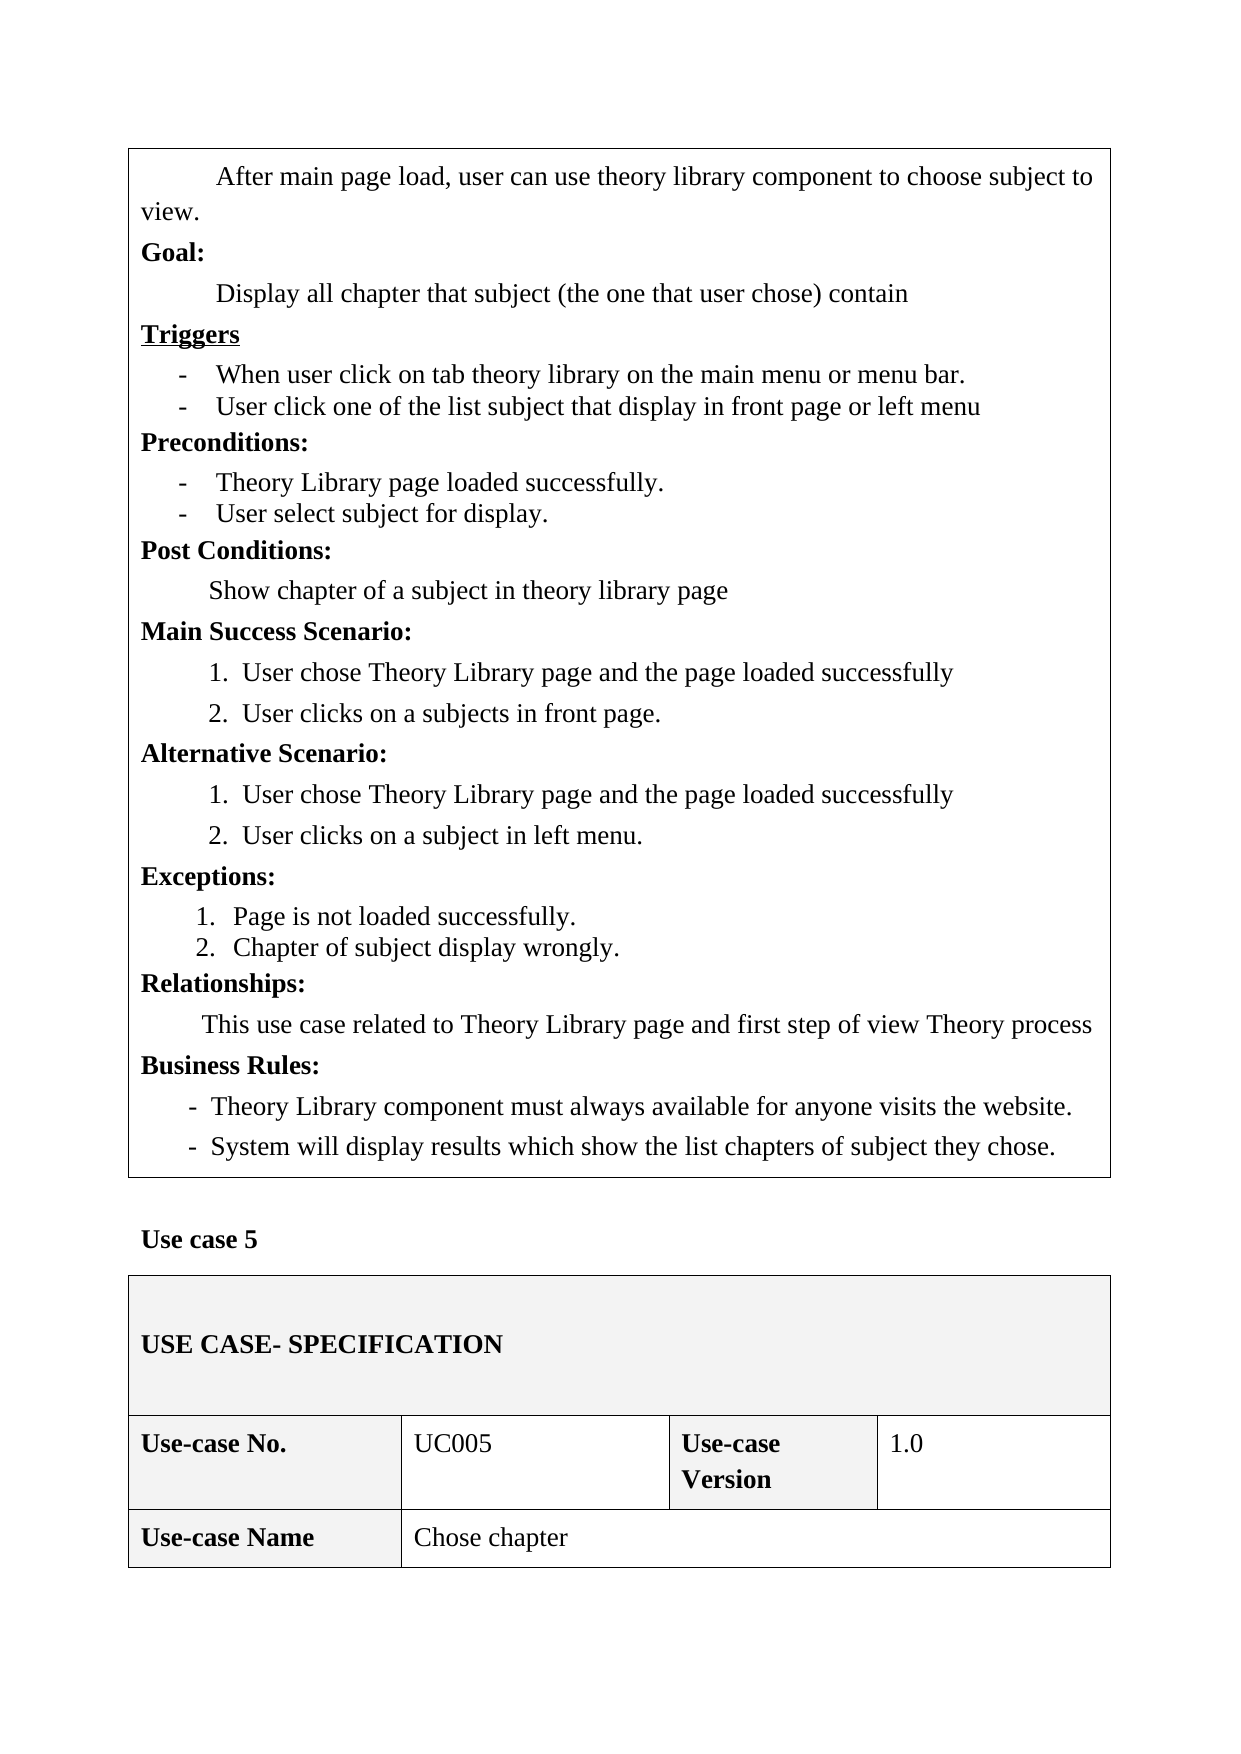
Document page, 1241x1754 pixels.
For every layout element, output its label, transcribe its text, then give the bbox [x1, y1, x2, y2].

table_header USE CASE- SPECIFICATION [129, 1276, 1110, 1415]
table_cell Chose chapter [402, 1510, 1110, 1567]
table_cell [129, 149, 1110, 1177]
table_cell Use-case Version [670, 1416, 877, 1509]
text Use case 5 [141, 1223, 1122, 1254]
table_cell 1.0 [878, 1416, 1110, 1509]
table_cell Use-case Name [129, 1510, 401, 1567]
table_cell Use-case No. [129, 1416, 401, 1509]
table_cell UC005 [402, 1416, 669, 1509]
